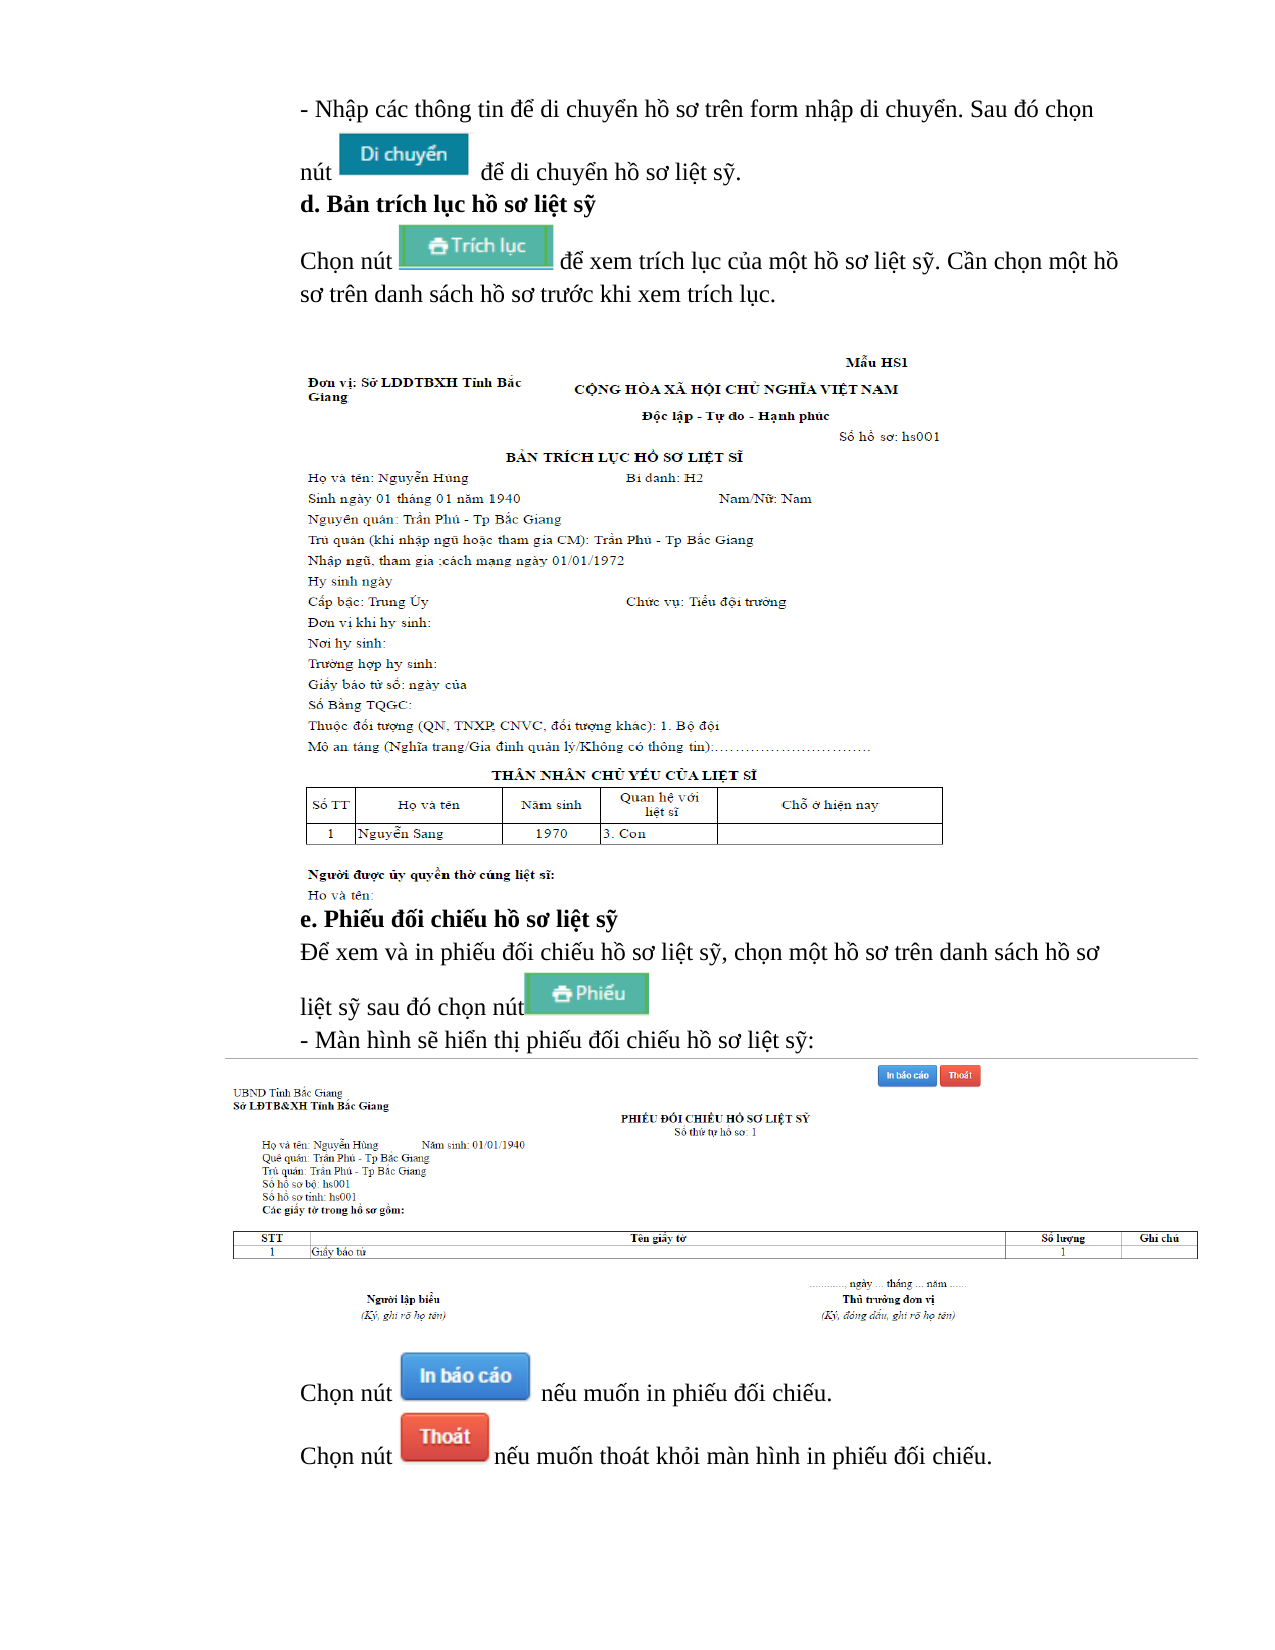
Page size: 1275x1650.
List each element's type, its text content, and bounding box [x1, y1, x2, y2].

list Chọn nút để xem trích lục của một hồ sơ liệt sỹ. Cần chọn một hồ sơ trên danh sách hồ sơ trước khi xem trích lục. [300, 223, 1125, 308]
picture [398, 1348, 535, 1402]
picture [398, 1411, 494, 1465]
list e. Phiếu đối chiếu hồ sơ liệt sỹ [300, 904, 1125, 933]
picture [300, 345, 976, 900]
list d. Bản trích lục hồ sơ liệt sỹ [300, 189, 1125, 218]
list Để xem và in phiếu đối chiếu hồ sơ liệt sỹ, chọn một hồ sơ trên danh sách hồ sơ liệt sỹ sau đó chọn nút [300, 937, 1125, 1021]
list - Màn hình sẽ hiển thị phiếu đối chiếu hồ sơ liệt sỹ: [300, 1025, 1125, 1054]
list Chọn nút nếu muốn thoát khỏi màn hình in phiếu đối chiếu. [300, 1411, 1125, 1469]
picture [524, 970, 650, 1016]
list - Nhập các thông tin để di chuyển hồ sơ trên form nhập di chuyển. Sau đó chọn nút để di chuyển hồ sơ liệt sỹ. [300, 94, 1125, 185]
picture [338, 126, 475, 180]
picture [398, 222, 554, 270]
list Chọn nút nếu muốn in phiếu đối chiếu. [300, 1348, 1125, 1407]
picture [225, 1058, 1199, 1344]
